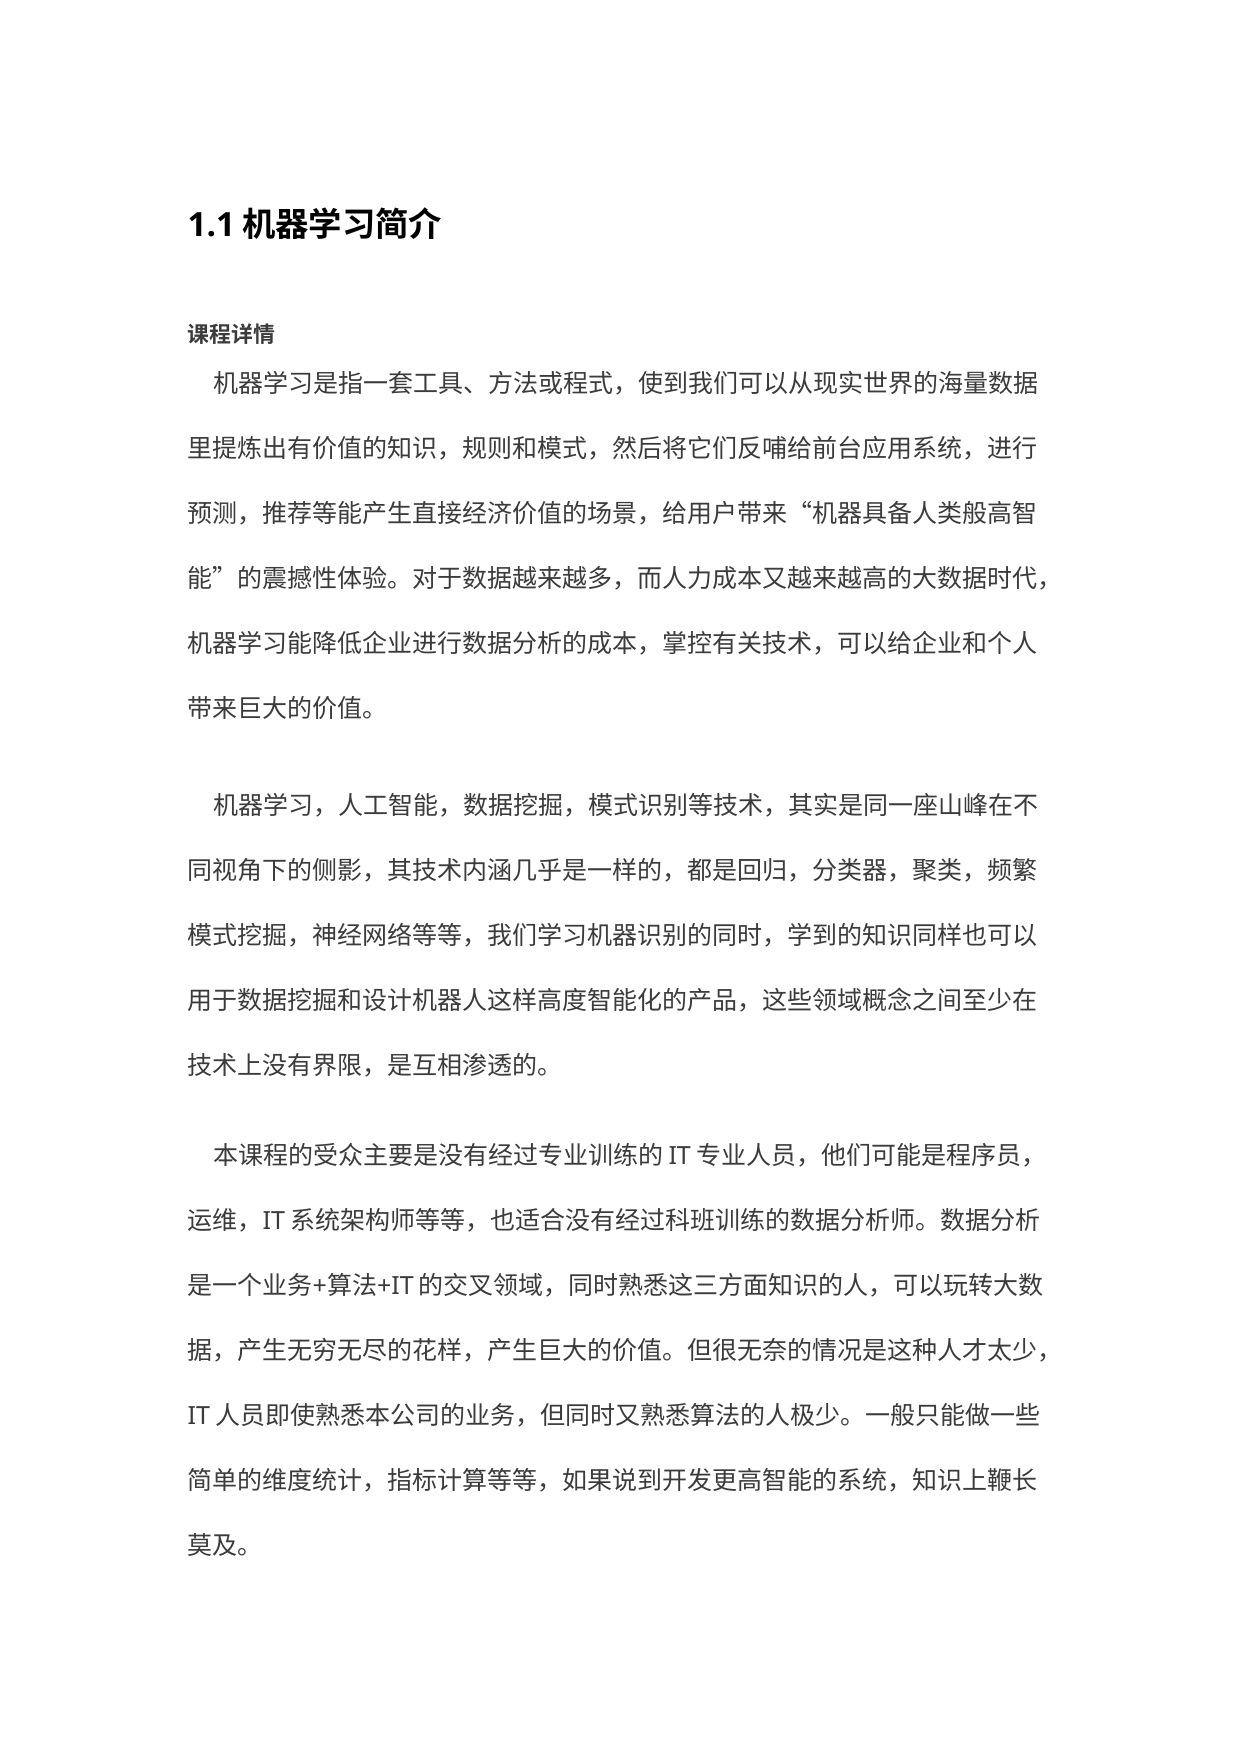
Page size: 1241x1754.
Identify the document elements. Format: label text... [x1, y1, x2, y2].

subtitle 1.1机器学习简介 [187, 189, 1053, 254]
text 机器学习是指一套工具、方法或程式，使到我们可以从现实世界的海量数据里提炼出有价值的知识，规则和模式，然后将它们反哺给前台应用系统，进行预测，推荐等能产生直接经济价值的场景，给用户带来“机器具备人类般高智能”的震撼性体验。对于数据越来越多，而人力成本又越来越高的大数据时代，机器学习能降低企业进行数据分析的成本，掌控有关技术，可以给企业和个人带来巨大的价值。 机器学习，人工智能，数据挖掘，模式识别等技术，其实是同一座山峰在不同视角下的侧影，其技术内涵几乎是一样的，都是回归，分类器，聚类，频繁模式挖掘，神经网络等等，我们学习机器识别的同时，学到的知识同样也可以用于数据挖掘和设计机器人这样高度智能化的产品，这些领域概念之间至少在技术上没有界限，是互相渗透的。 [187, 349, 1053, 1096]
text 本课程的受众主要是没有经过专业训练的IT专业人员，他们可能是程序员，运维，IT系统架构师等等，也适合没有经过科班训练的数据分析师。数据分析是一个业务+算法+IT的交叉领域，同时熟悉这三方面知识的人，可以玩转大数据，产生无穷无尽的花样，产生巨大的价值。但很无奈的情况是这种人才太少，IT人员即使熟悉本公司的业务，但同时又熟悉算法的人极少。一般只能做一些简单的维度统计，指标计算等等，如果说到开发更高智能的系统，知识上鞭长莫及。 [187, 1121, 1053, 1576]
text 课程详情 [187, 316, 1053, 349]
